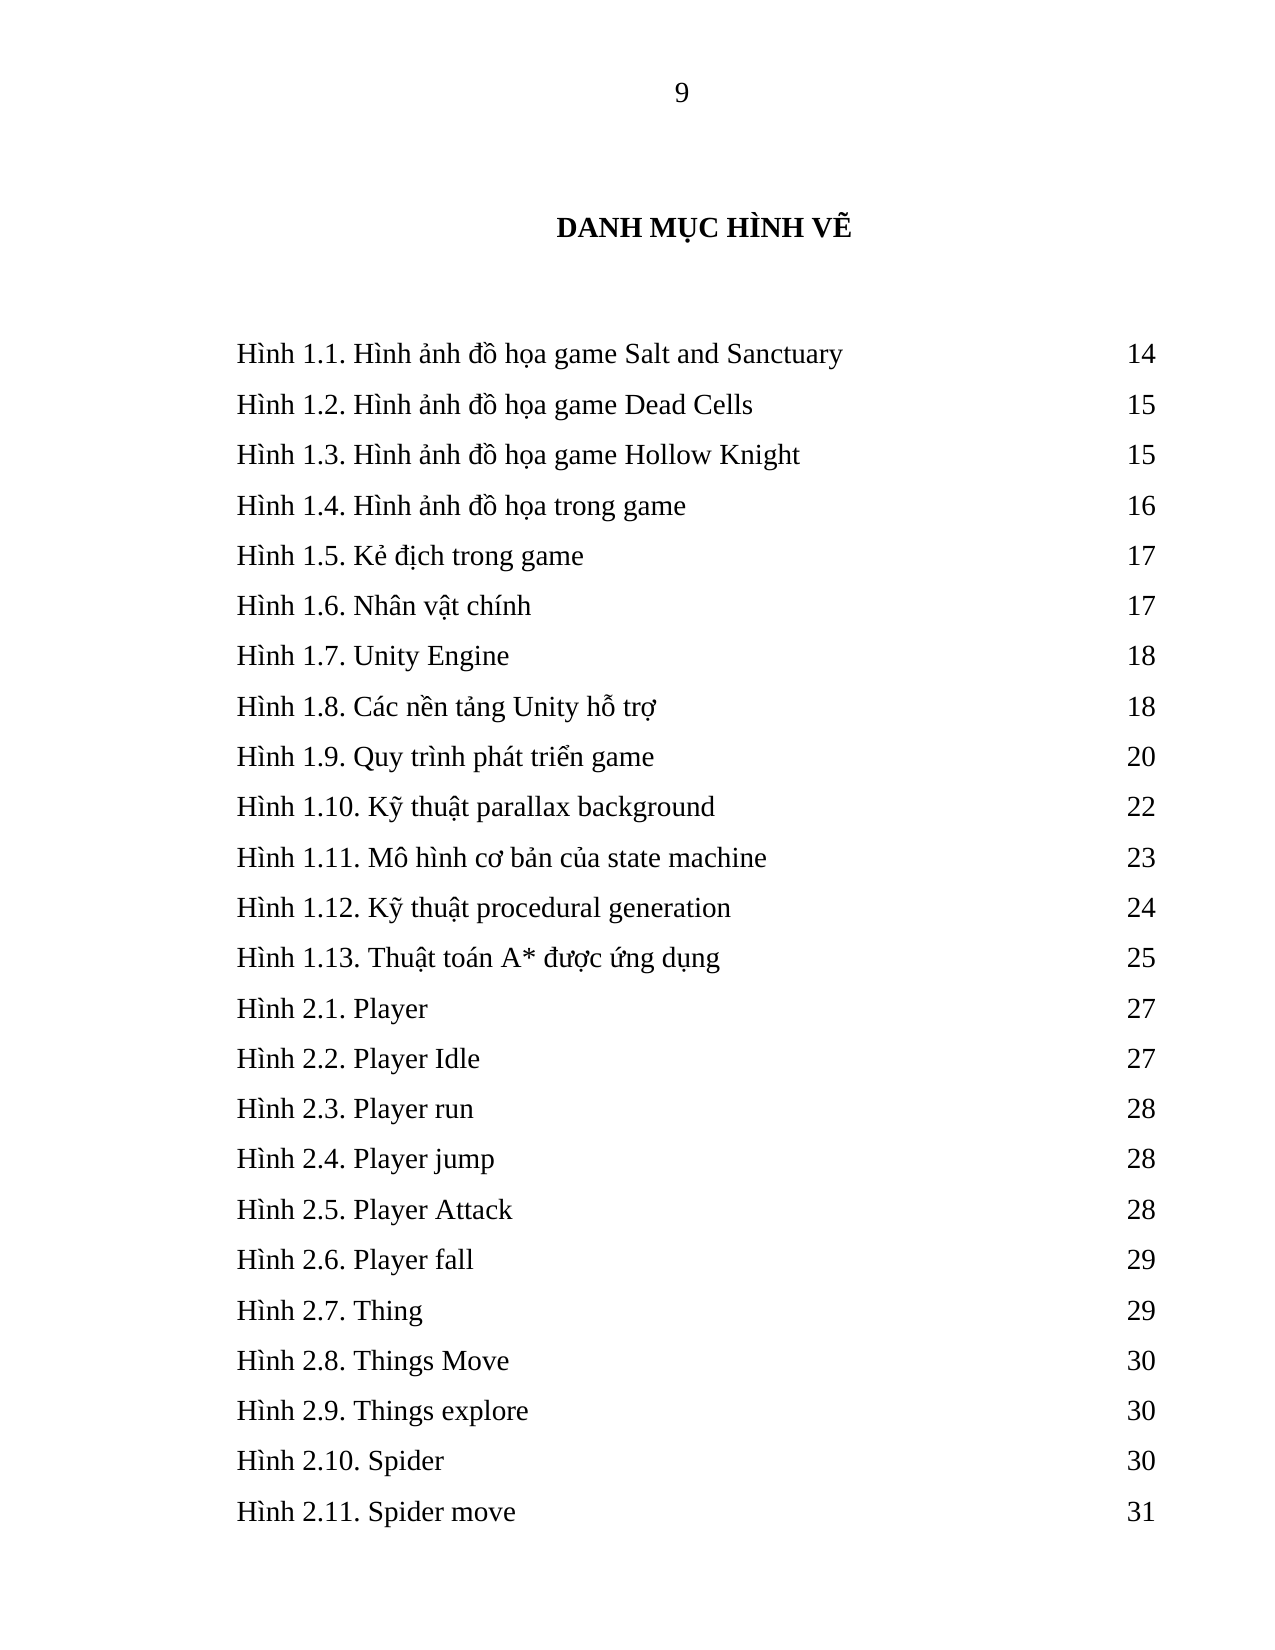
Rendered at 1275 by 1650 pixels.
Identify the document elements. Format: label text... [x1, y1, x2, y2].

subtitle DANH MỤC HÌNH VẼ [252, 210, 1157, 244]
